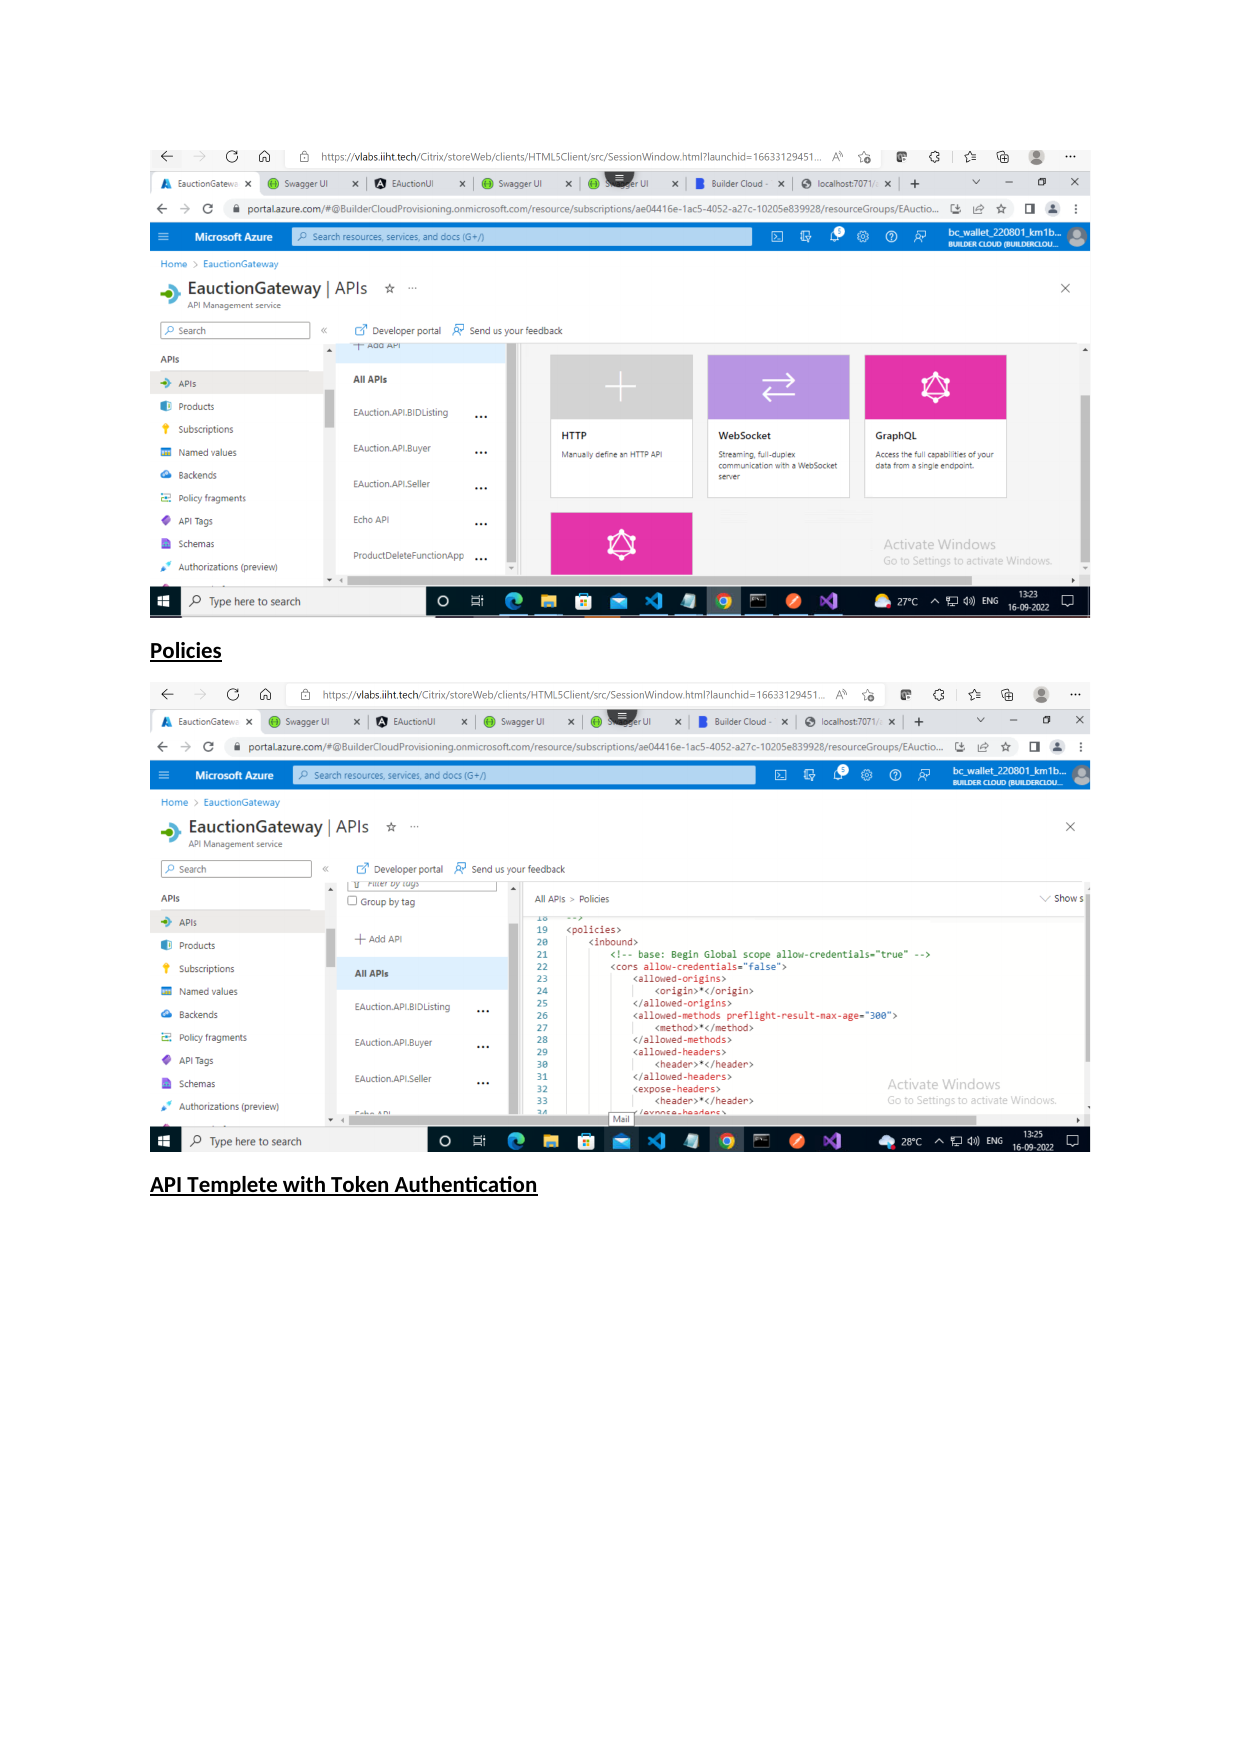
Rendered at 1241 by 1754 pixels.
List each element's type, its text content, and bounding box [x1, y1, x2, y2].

picture [150, 150, 1091, 618]
picture [150, 682, 1091, 1152]
text API Templete with Token Authentication [150, 1170, 1090, 1198]
text Policies [150, 636, 1090, 664]
